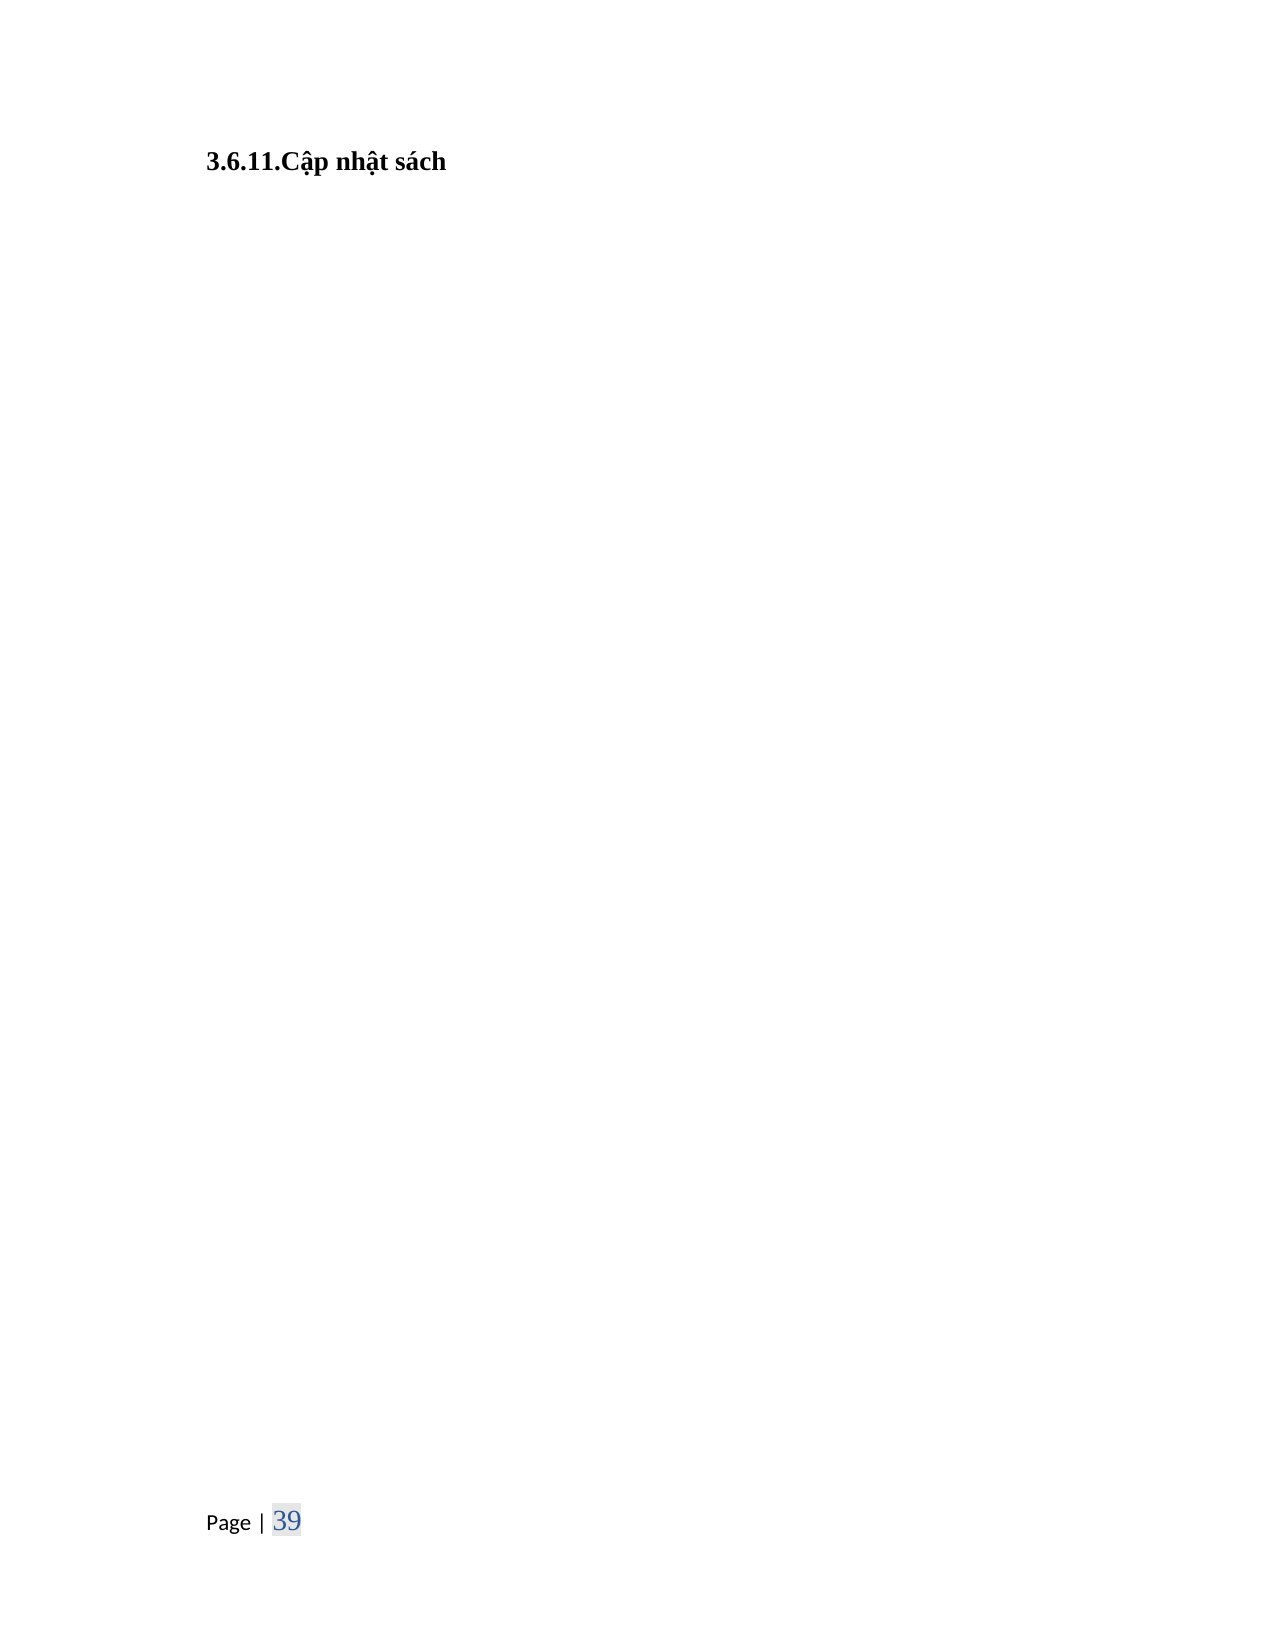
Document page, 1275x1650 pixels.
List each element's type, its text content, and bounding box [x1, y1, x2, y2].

subtitle 3.6.11.Cập nhật sách [206, 150, 1187, 175]
